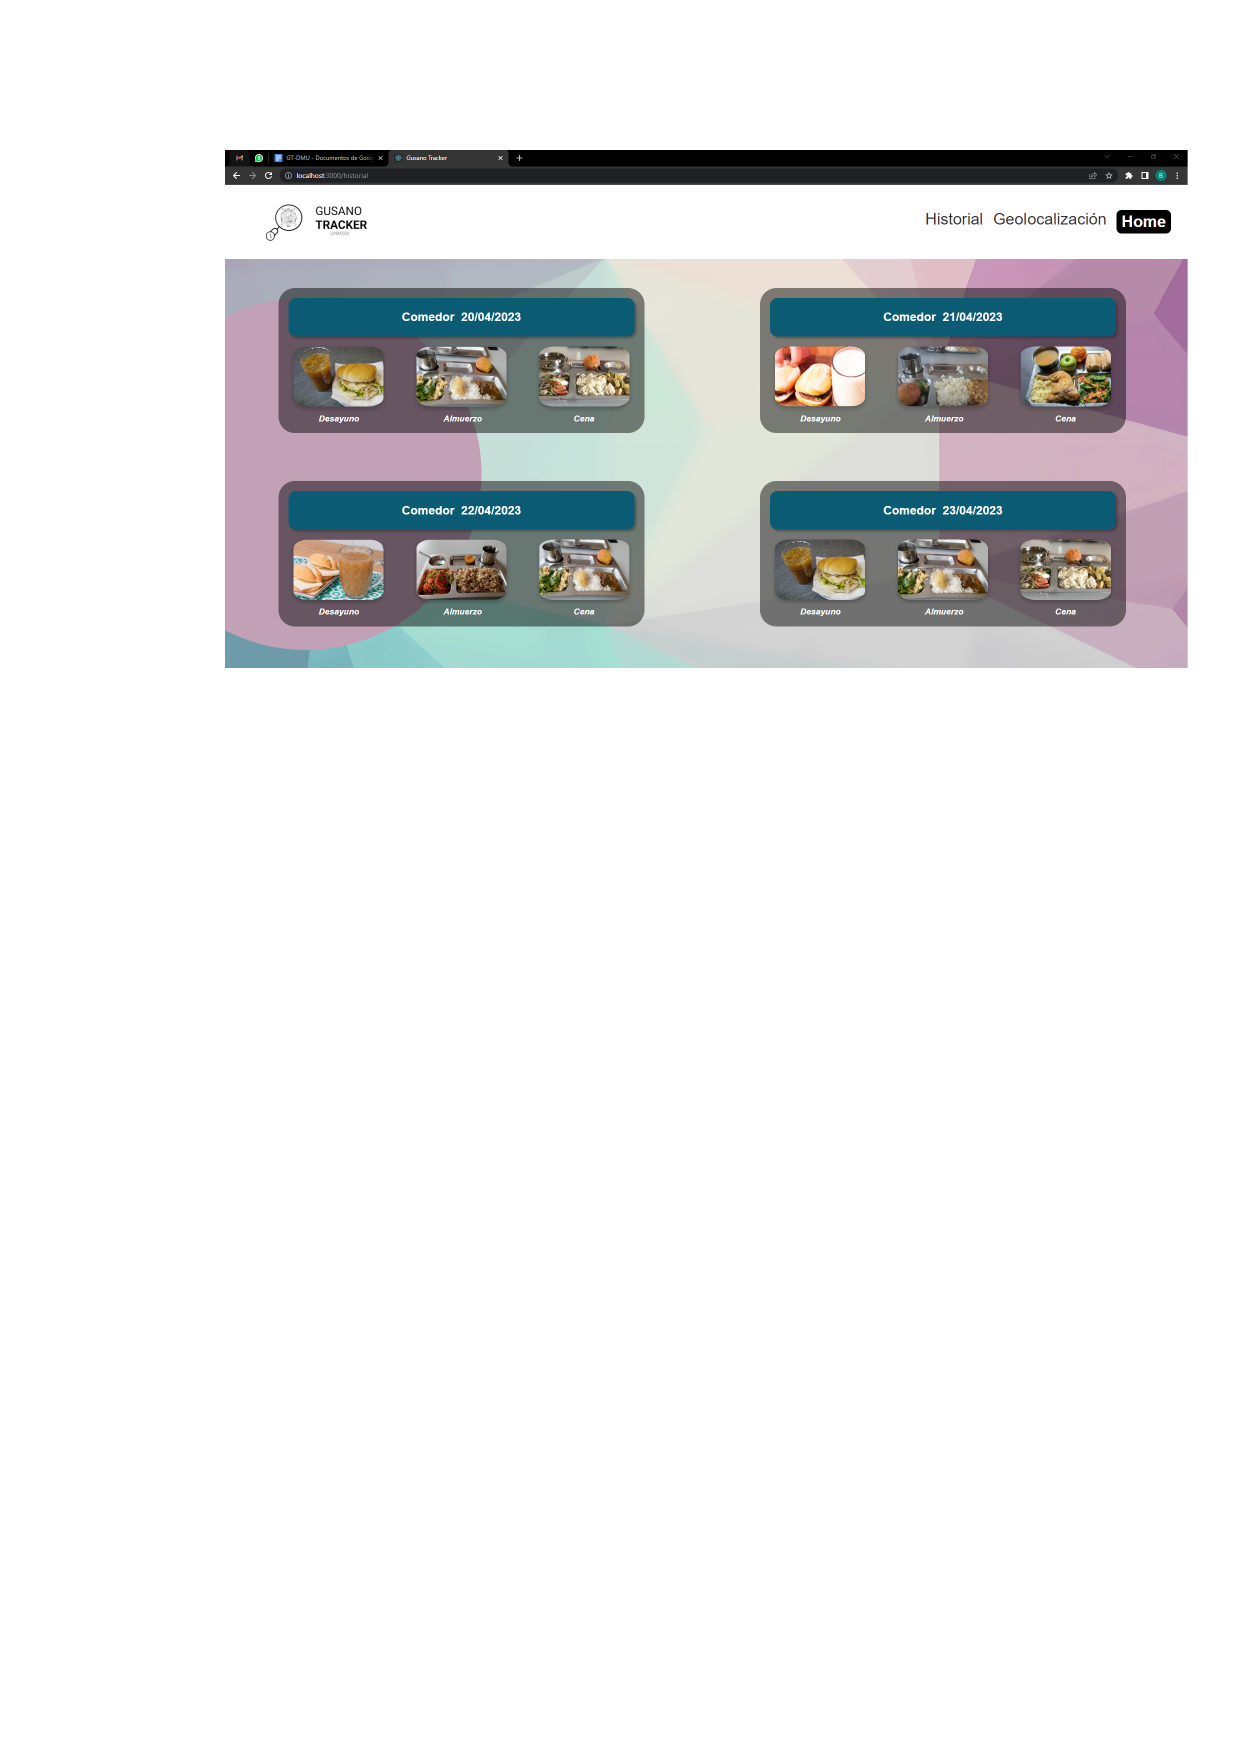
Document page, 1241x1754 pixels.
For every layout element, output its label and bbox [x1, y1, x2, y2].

picture [225, 150, 1188, 668]
